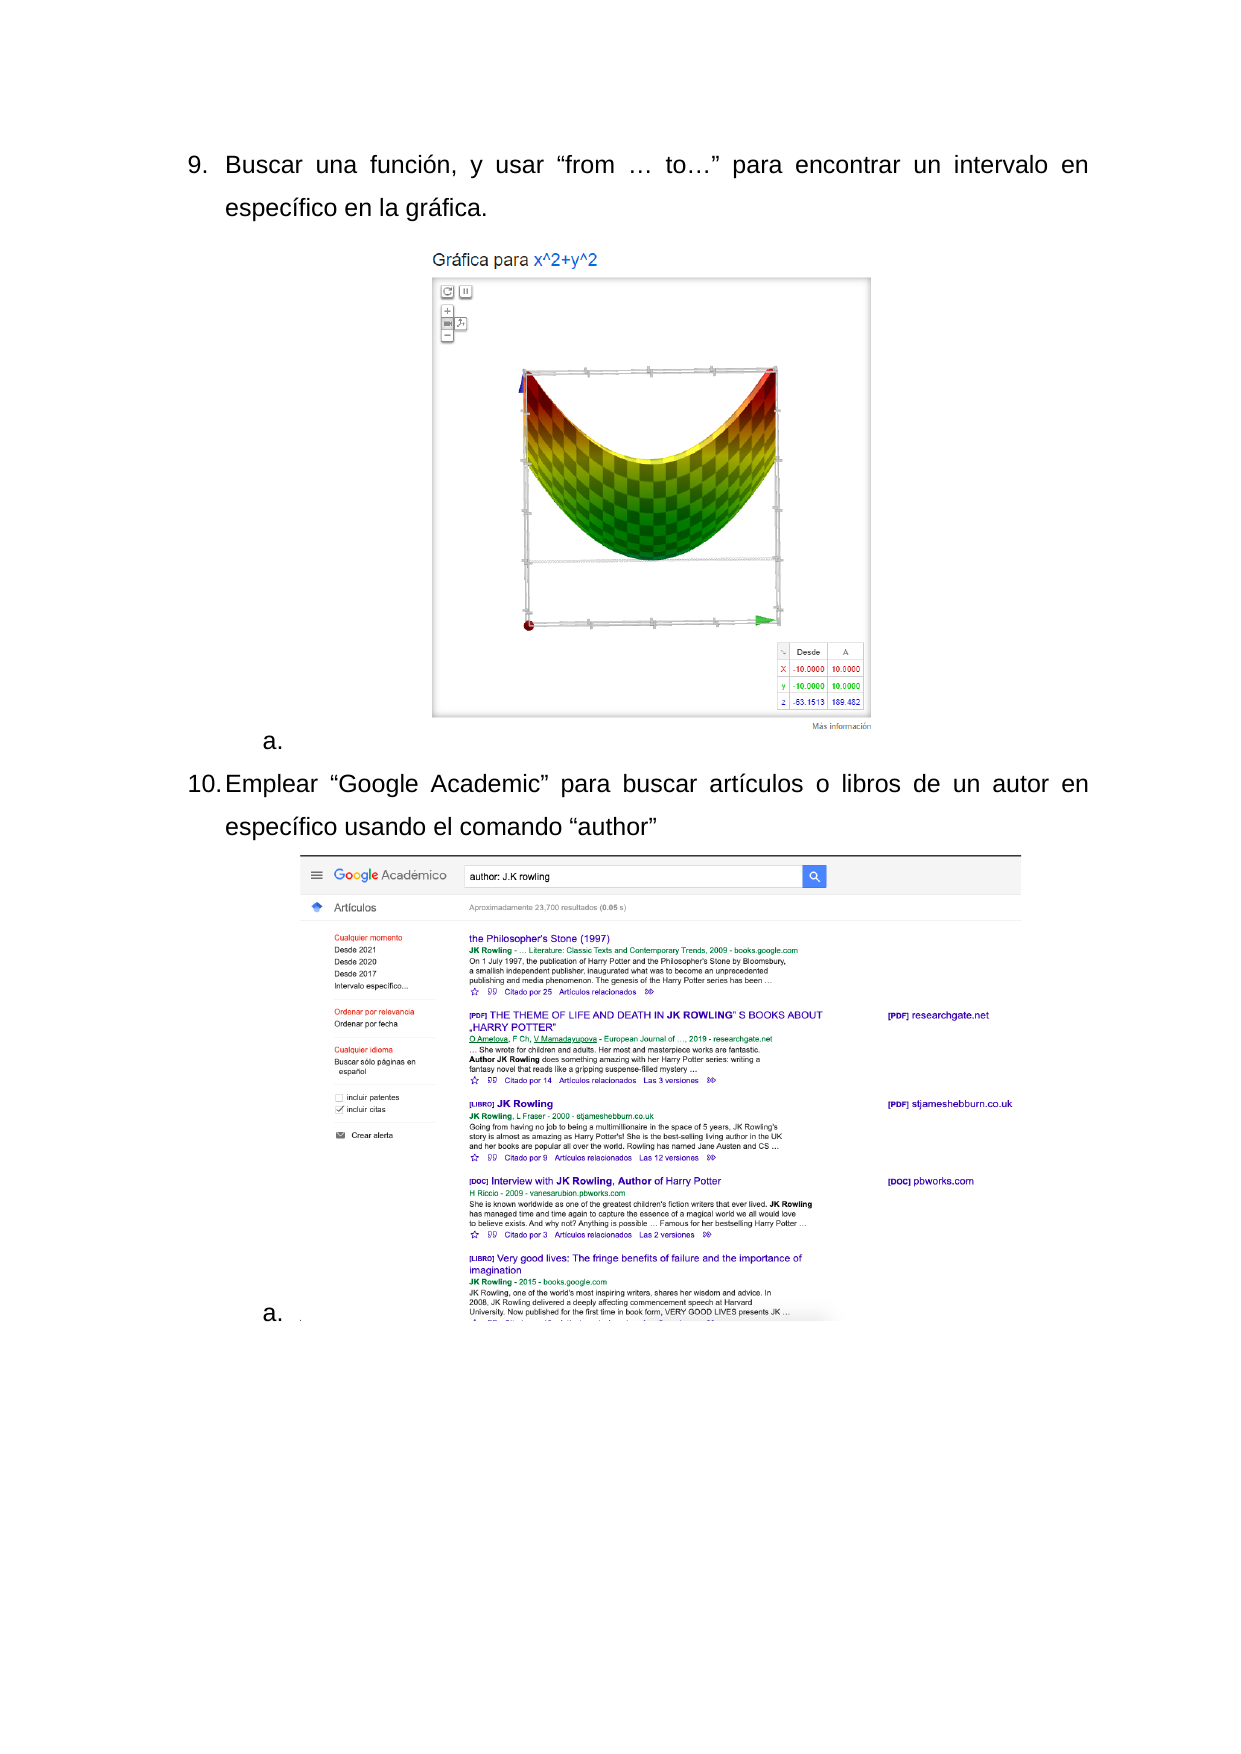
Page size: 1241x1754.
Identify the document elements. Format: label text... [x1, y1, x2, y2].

list Buscar una función, y usar “from … to…” para encontrar un intervalo en específico en la gráfica. [187, 150, 1090, 222]
list Emplear “Google Academic” para buscar artículos o libros de un autor en específico usando el comando “author” [187, 769, 1090, 841]
picture [300, 855, 1022, 1321]
picture [300, 236, 997, 750]
